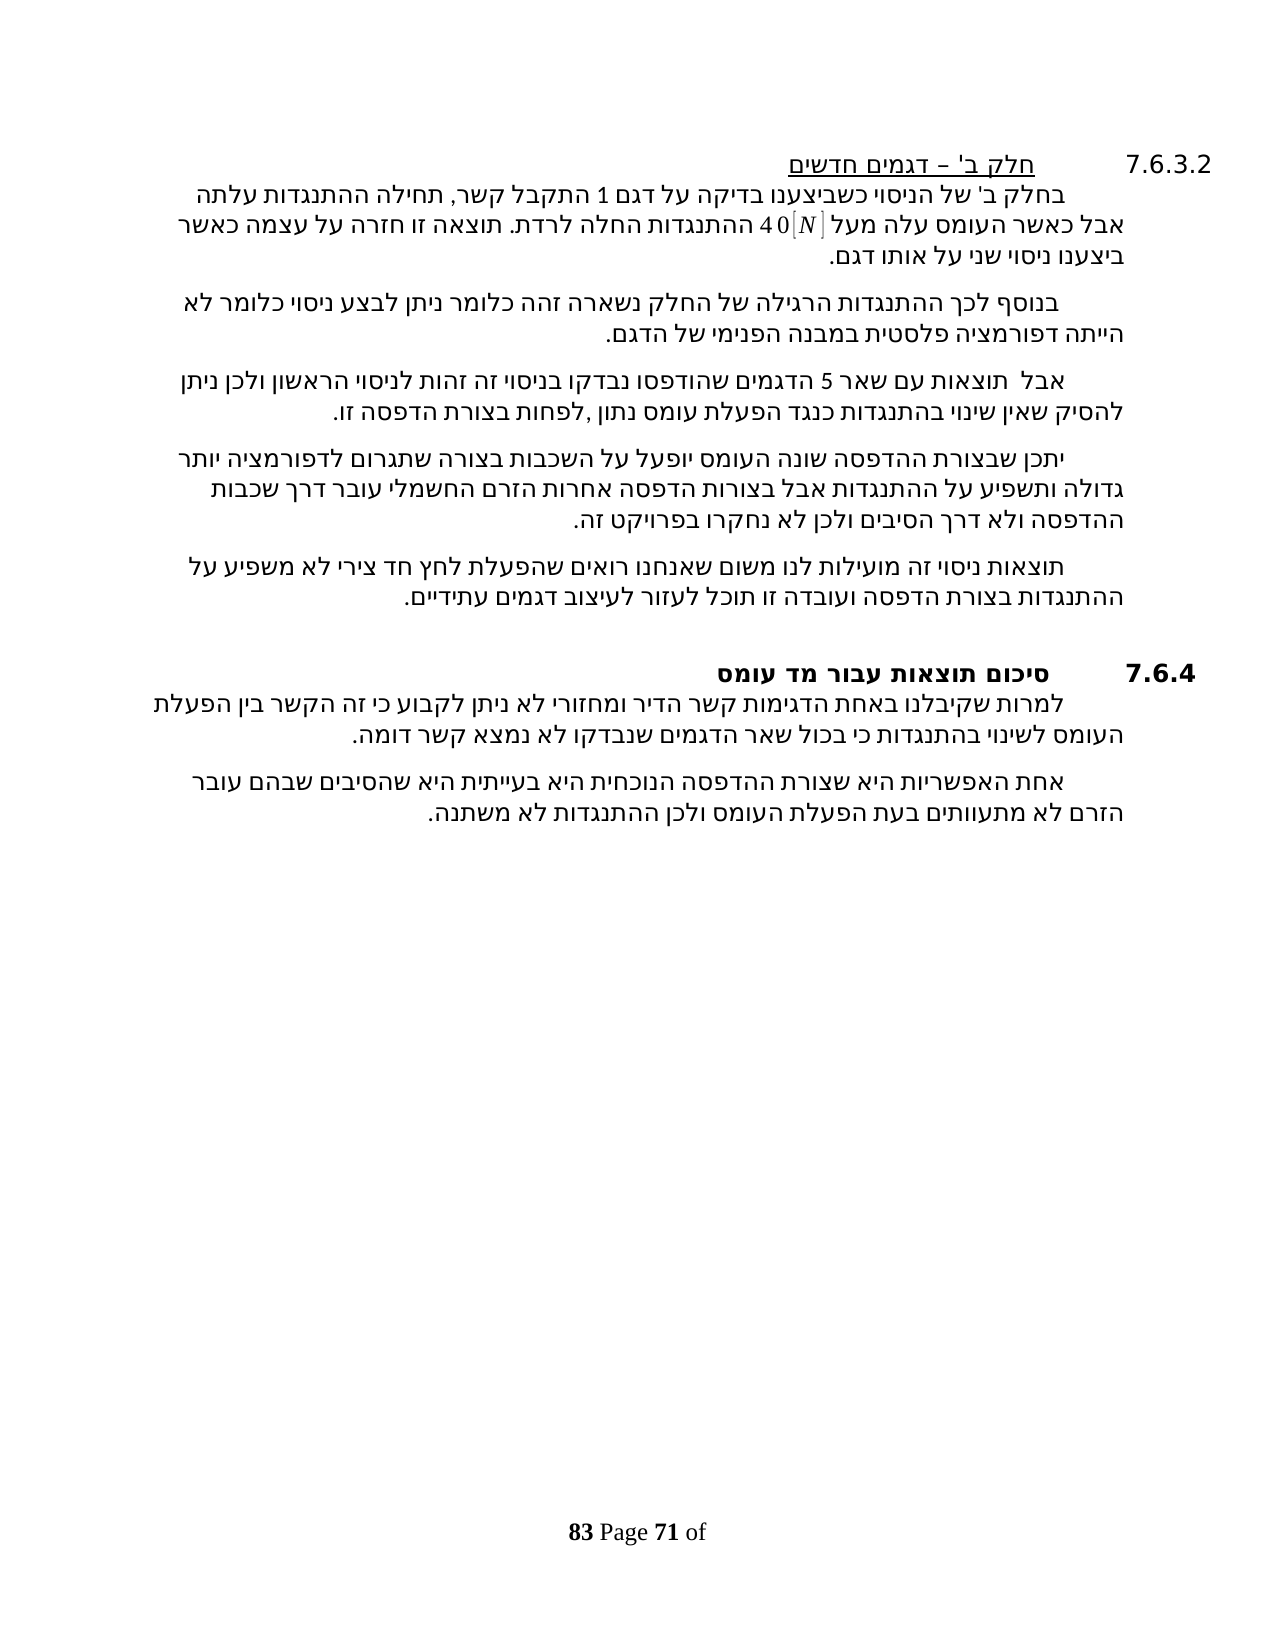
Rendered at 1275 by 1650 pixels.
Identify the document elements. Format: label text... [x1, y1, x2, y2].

text אבל תוצאות עם שאר 5 הדגמים שהודפסו נבדקו בניסוי זה זהות לניסוי הראשון ולכן ניתן להסיק שאין שינוי בהתנגדות כנגד הפעלת עומס נתון ,לפחות בצורת הדפסה זו. [150, 365, 1125, 426]
text אחת האפשריות היא שצורת ההדפסה הנוכחית היא בעייתית היא שהסיבים שבהם עובר הזרם לא מתעוותים בעת הפעלת העומס ולכן ההתנגדות לא משתנה. [150, 766, 1125, 827]
text בנוסף לכך ההתנגדות הרגילה של החלק נשארה זהה כלומר ניתן לבצע ניסוי כלומר לא הייתה דפורמציה פלסטית במבנה הפנימי של הדגם. [150, 287, 1125, 348]
text בחלק ב' של הניסוי כשביצענו בדיקה על דגם 1 התקבל קשר, תחילה ההתנגדות עלתה אבל כאשר העומס עלה מעל ההתנגדות החלה לרדת. תוצאה זו חזרה על עצמה כאשר ביצענו ניסוי שני על אותו דגם. [150, 179, 1125, 271]
text למרות שקיבלנו באחת הדגימות קשר הדיר ומחזורי לא ניתן לקבוע כי זה הקשר בין הפעלת העומס לשינוי בהתנגדות כי בכול שאר הדגמים שנבדקו לא נמצא קשר דומה. [150, 688, 1125, 749]
text יתכן שבצורת ההדפסה שונה העומס יופעל על השכבות בצורה שתגרום לדפורמציה יותר גדולה ותשפיע על ההתנגדות אבל בצורות הדפסה אחרות הזרם החשמלי עובר דרך שכבות ההדפסה ולא דרך הסיבים ולכן לא נחקרו בפרויקט זה. [150, 443, 1125, 534]
text תוצאות ניסוי זה מועילות לנו משום שאנחנו רואים שהפעלת לחץ חד צירי לא משפיע על ההתנגדות בצורת הדפסה ועובדה זו תוכל לעזור לעיצוב דגמים עתידיים. [150, 551, 1125, 612]
subtitle סיכום תוצאות עבור מד עומס [150, 659, 1125, 688]
subtitle חלק ב' – דגמים חדשים [150, 150, 1125, 179]
